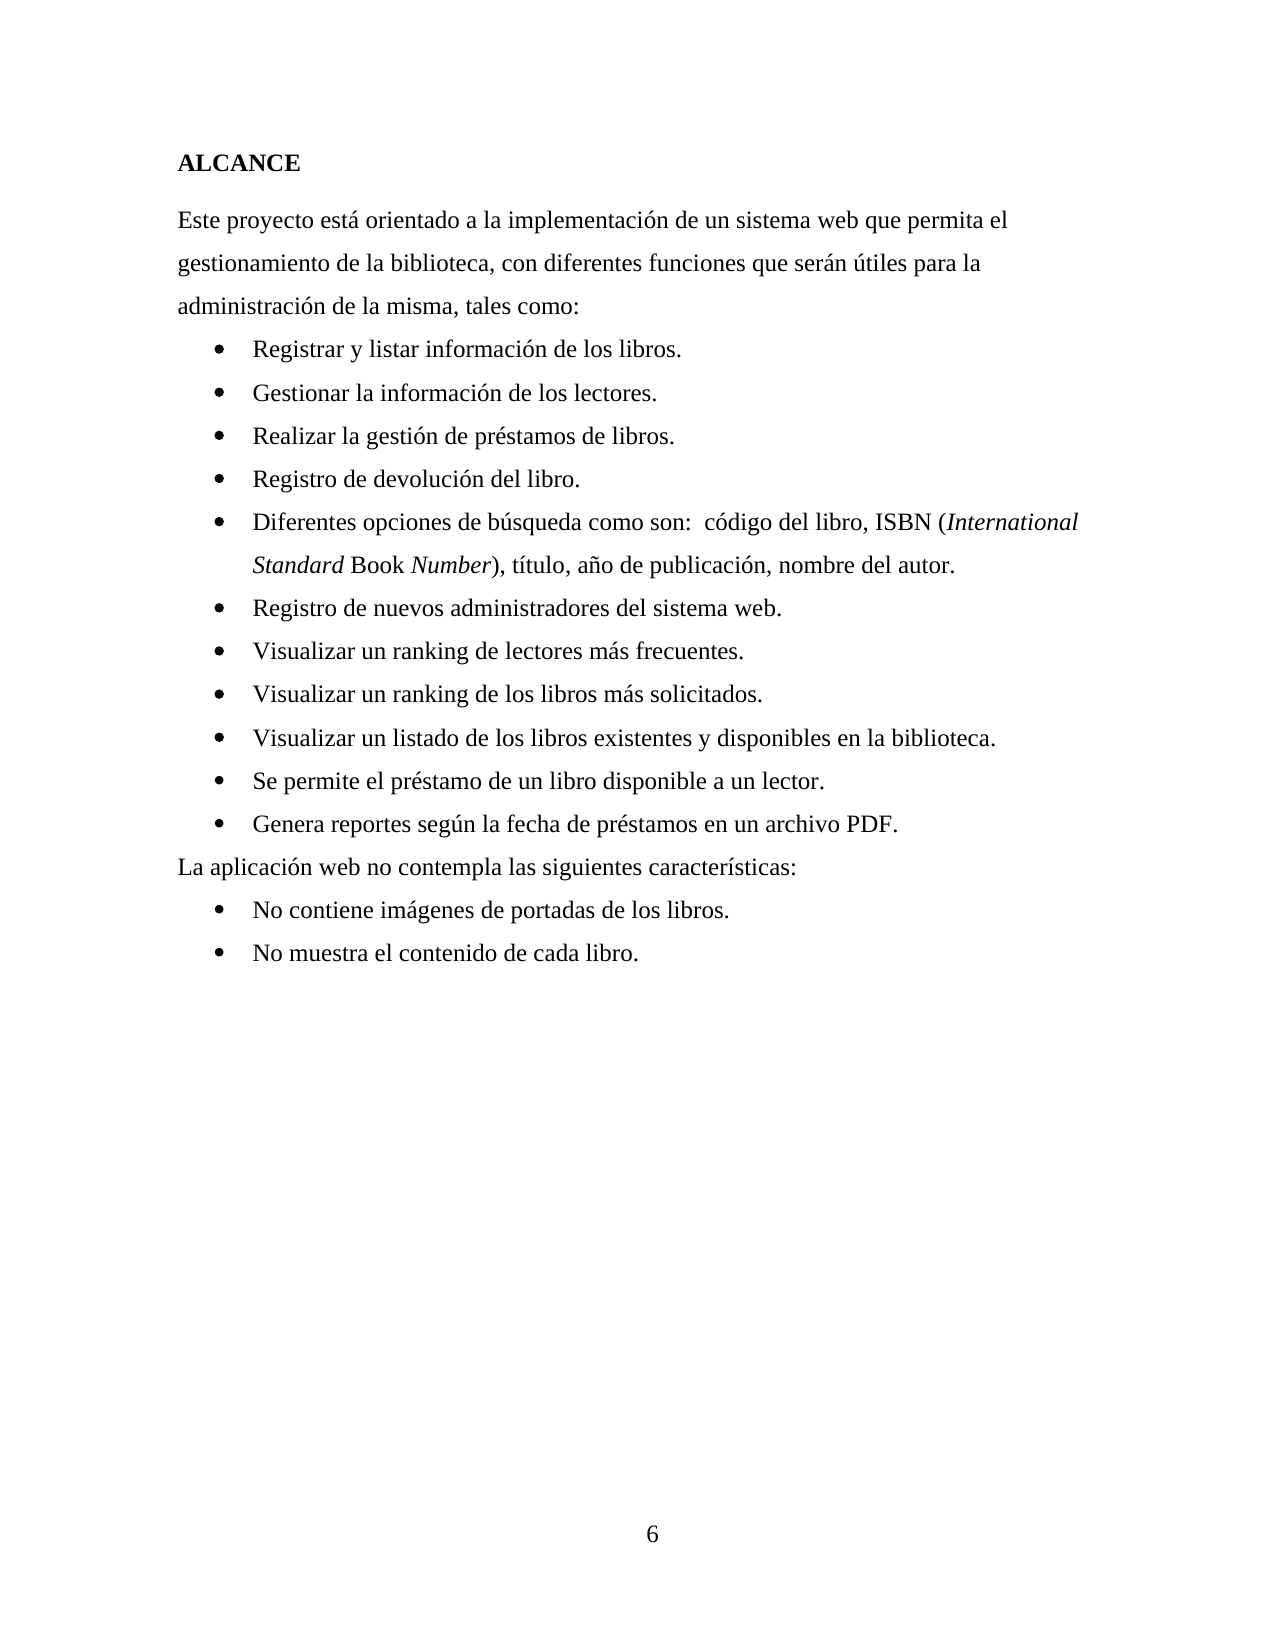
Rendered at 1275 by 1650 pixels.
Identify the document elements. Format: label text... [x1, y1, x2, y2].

list Registrar y listar información de los libros. [215, 334, 1098, 363]
list Visualizar un listado de los libros existentes y disponibles en la biblioteca. [215, 723, 1098, 751]
list Se permite el préstamo de un libro disponible a un lector. [215, 766, 1098, 794]
list Realizar la gestión de préstamos de libros. [215, 421, 1098, 449]
text Este proyecto está orientado a la implementación de un sistema web que permita el gestionamiento de la biblioteca, con diferentes funciones que serán útiles para la administración de la misma, tales como: [177, 205, 1098, 320]
text La aplicación web no contempla las siguientes características: [177, 852, 1098, 881]
list Genera reportes según la fecha de préstamos en un archivo PDF. [215, 809, 1098, 838]
list Visualizar un ranking de lectores más frecuentes. [215, 636, 1098, 665]
list No muestra el contenido de cada libro. [215, 938, 1098, 967]
list Registro de nuevos administradores del sistema web. [215, 593, 1098, 622]
list Visualizar un ranking de los libros más solicitados. [215, 679, 1098, 708]
list Gestionar la información de los lectores. [215, 378, 1098, 406]
subtitle ALCANCE [177, 148, 1098, 176]
list No contiene imágenes de portadas de los libros. [215, 895, 1098, 924]
list Registro de devolución del libro. [215, 464, 1098, 493]
list Diferentes opciones de búsqueda como son: código del libro, ISBN (International Standard Book Number), título, año de publicación, nombre del autor. [215, 507, 1098, 579]
